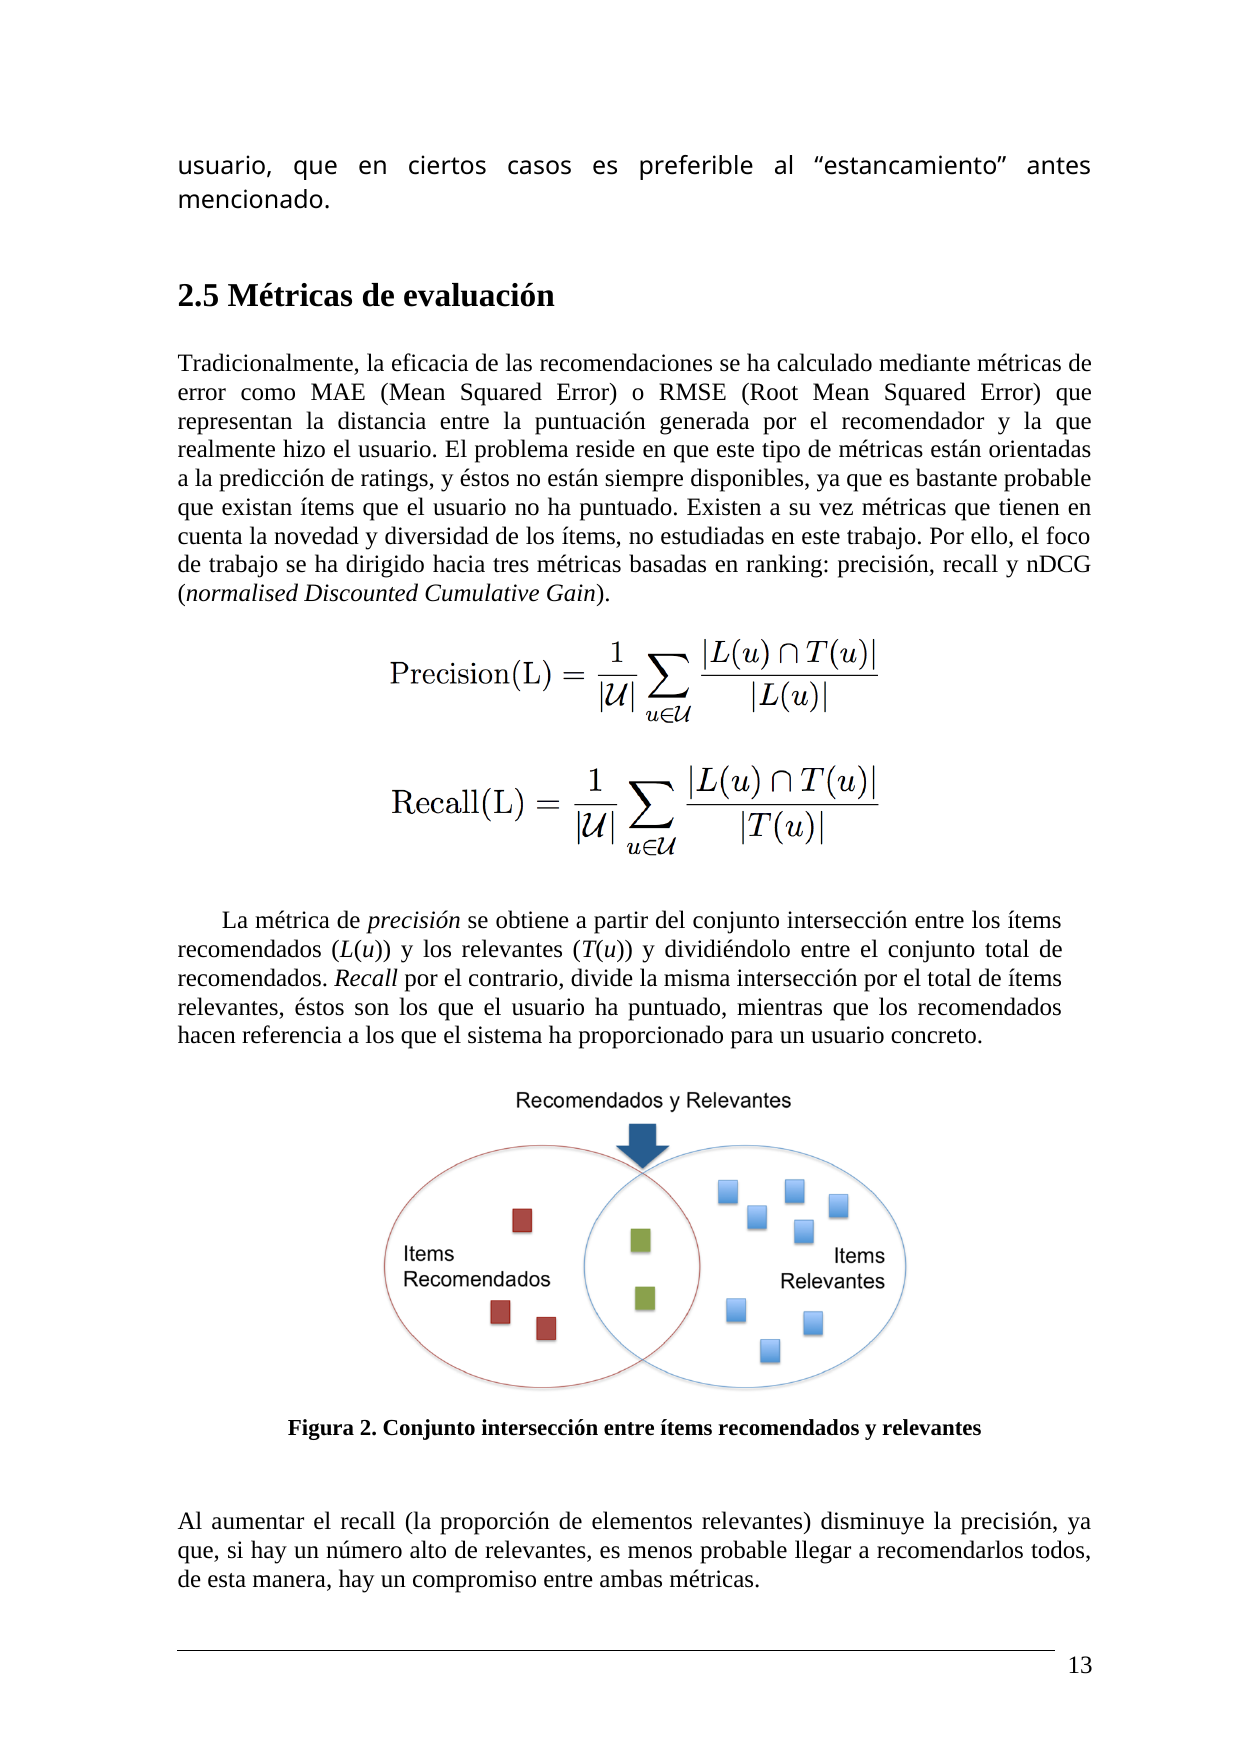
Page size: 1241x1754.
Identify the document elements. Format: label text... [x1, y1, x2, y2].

picture [367, 1077, 917, 1402]
text La métrica de precisión se obtiene a partir del conjunto intersección entre los ítems recomendados (L(u)) y los relevantes (T(u)) y dividiéndolo entre el conjunto total de recomendados. Recall por el contrario, divide la misma intersección por el total de ítems relevantes, éstos son los que el usuario ha puntuado, mientras que los recomendados hacen referencia a los que el sistema ha proporcionado para un usuario concreto. [177, 905, 1063, 1049]
subtitle Métricas de evaluación [177, 275, 1063, 313]
text Figura 2. Conjunto intersección entre ítems recomendados y relevantes [177, 1414, 1092, 1440]
text Tradicionalmente, la eficacia de las recomendaciones se ha calculado mediante métricas de error como MAE (Mean Squared Error) o RMSE (Root Mean Squared Error) que representan la distancia entre la puntuación generada por el recomendador y la que realmente hizo el usuario. El problema reside en que este tipo de métricas están orientadas a la predicción de ratings, y éstos no están siempre disponibles, ya que es bastante probable que existan ítems que el usuario no ha puntuado. Existen a su vez métricas que tienen en cuenta la novedad y diversidad de los ítems, no estudiadas en este trabajo. Por ello, el foco de trabajo se ha dirigido hacia tres métricas basadas en ranking: precisión, recall y nDCG (normalised Discounted Cumulative Gain). [177, 348, 1092, 607]
picture [380, 629, 889, 730]
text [177, 148, 1092, 216]
picture [386, 752, 883, 860]
text Al aumentar el recall (la proporción de elementos relevantes) disminuye la precisión, ya que, si hay un número alto de relevantes, es menos probable llegar a recomendarlos todos, de esta manera, hay un compromiso entre ambas métricas. [177, 1506, 1092, 1593]
